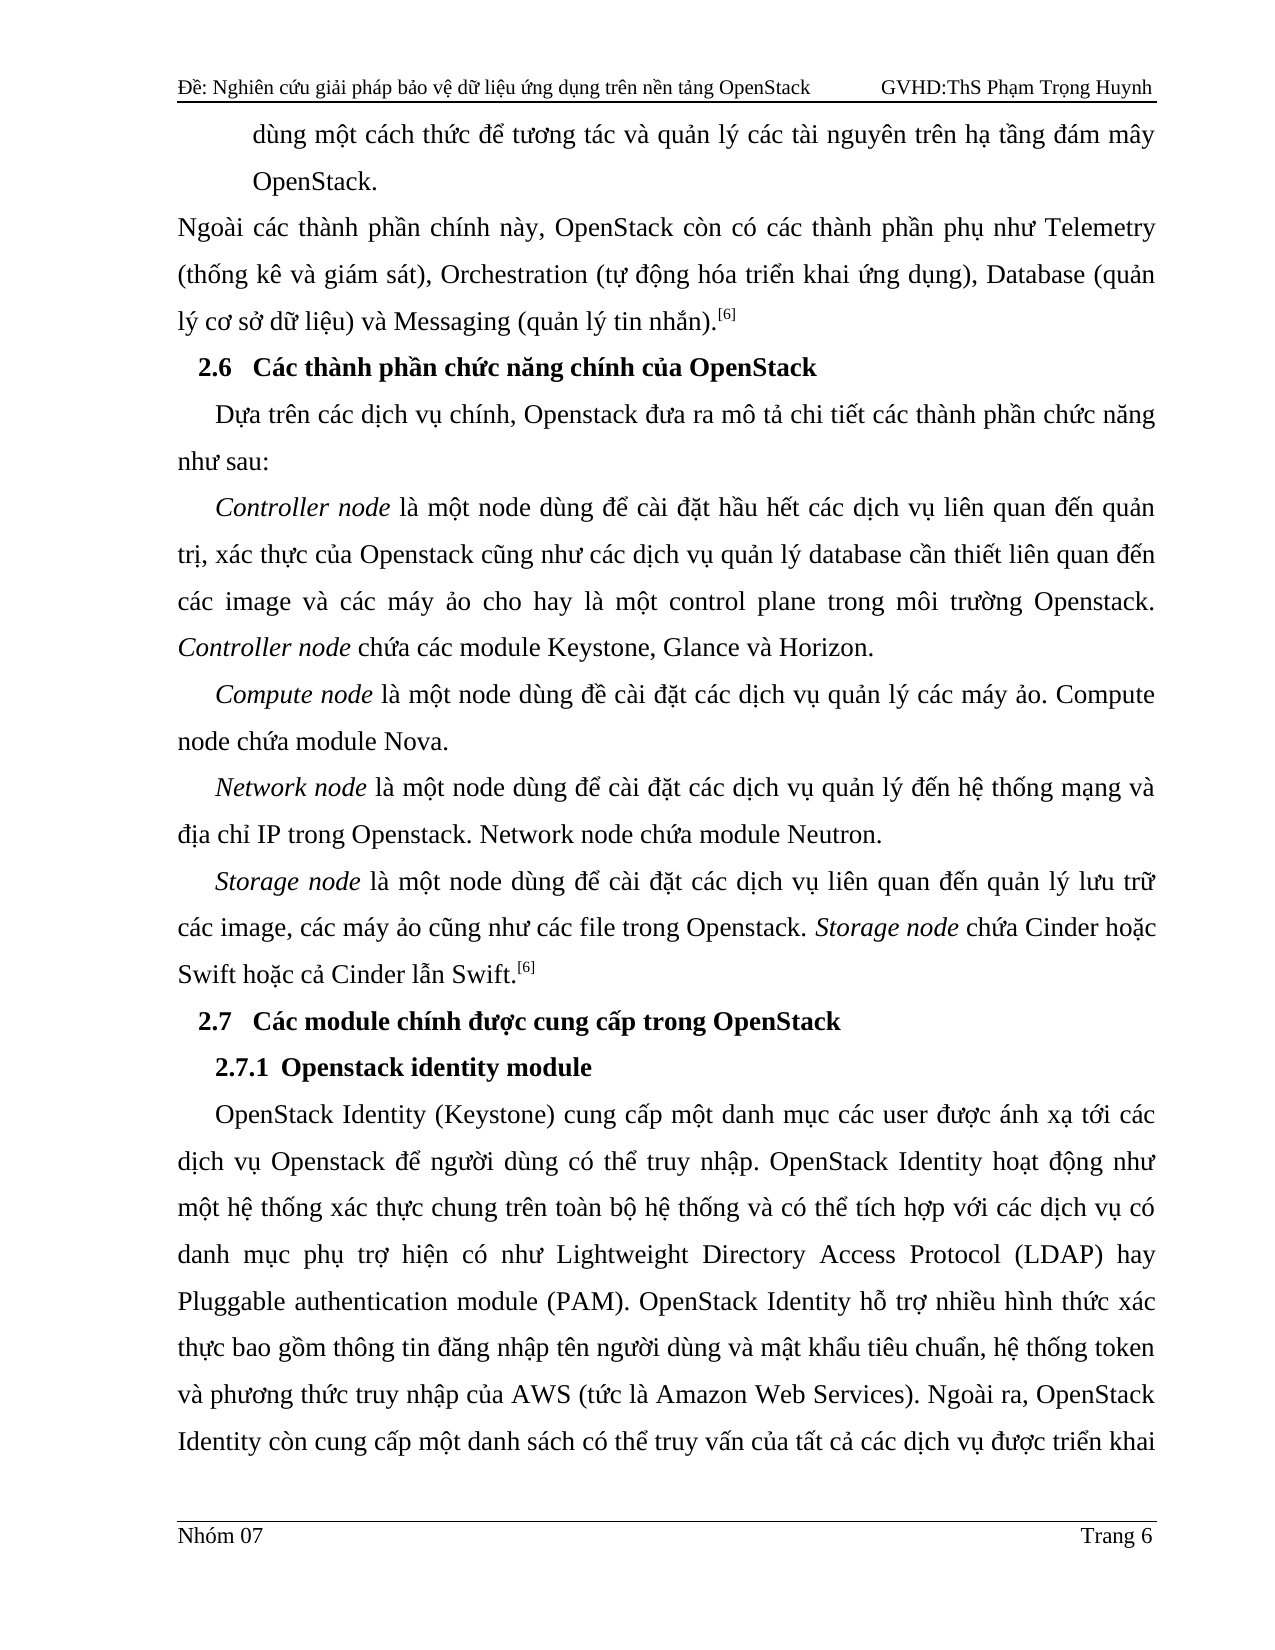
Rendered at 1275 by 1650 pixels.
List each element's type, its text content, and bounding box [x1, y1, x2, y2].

text Controller node là một node dùng để cài đặt hầu hết các dịch vụ liên quan đến quản trị, xác thực của Openstack cũng như các dịch vụ quản lý database cần thiết liên quan đến các image và các máy ảo cho hay là một control plane trong môi trường Openstack. Controller node chứa các module Keystone, Glance và Horizon. [177, 491, 1157, 663]
text Dựa trên các dịch vụ chính, Openstack đưa ra mô tả chi tiết các thành phần chức năng như sau: [177, 398, 1157, 476]
list Các thành phần chức năng chính của OpenStack [215, 351, 1157, 383]
list Các module chính được cung cấp trong OpenStack [215, 1005, 1157, 1036]
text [177, 1098, 1157, 1456]
list Openstack identity module [215, 1051, 1157, 1083]
text Ngoài các thành phần chính này, OpenStack còn có các thành phần phụ như Telemetry (thống kê và giám sát), Orchestration (tự động hóa triển khai ứng dụng), Database (quản lý cơ sở dữ liệu) và Messaging (quản lý tin nhắn).[6] [177, 211, 1157, 336]
text Storage node là một node dùng để cài đặt các dịch vụ liên quan đến quản lý lưu trữ các image, các máy ảo cũng như các file trong Openstack. Storage node chứa Cinder hoặc Swift hoặc cả Cinder lẫn Swift.[6] [177, 865, 1157, 989]
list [215, 118, 1157, 196]
text Compute node là một node dùng đề cài đặt các dịch vụ quản lý các máy ảo. Compute node chứa module Nova. [177, 678, 1157, 756]
text Network node là một node dùng để cài đặt các dịch vụ quản lý đến hệ thống mạng và địa chỉ IP trong Openstack. Network node chứa module Neutron. [177, 771, 1157, 849]
